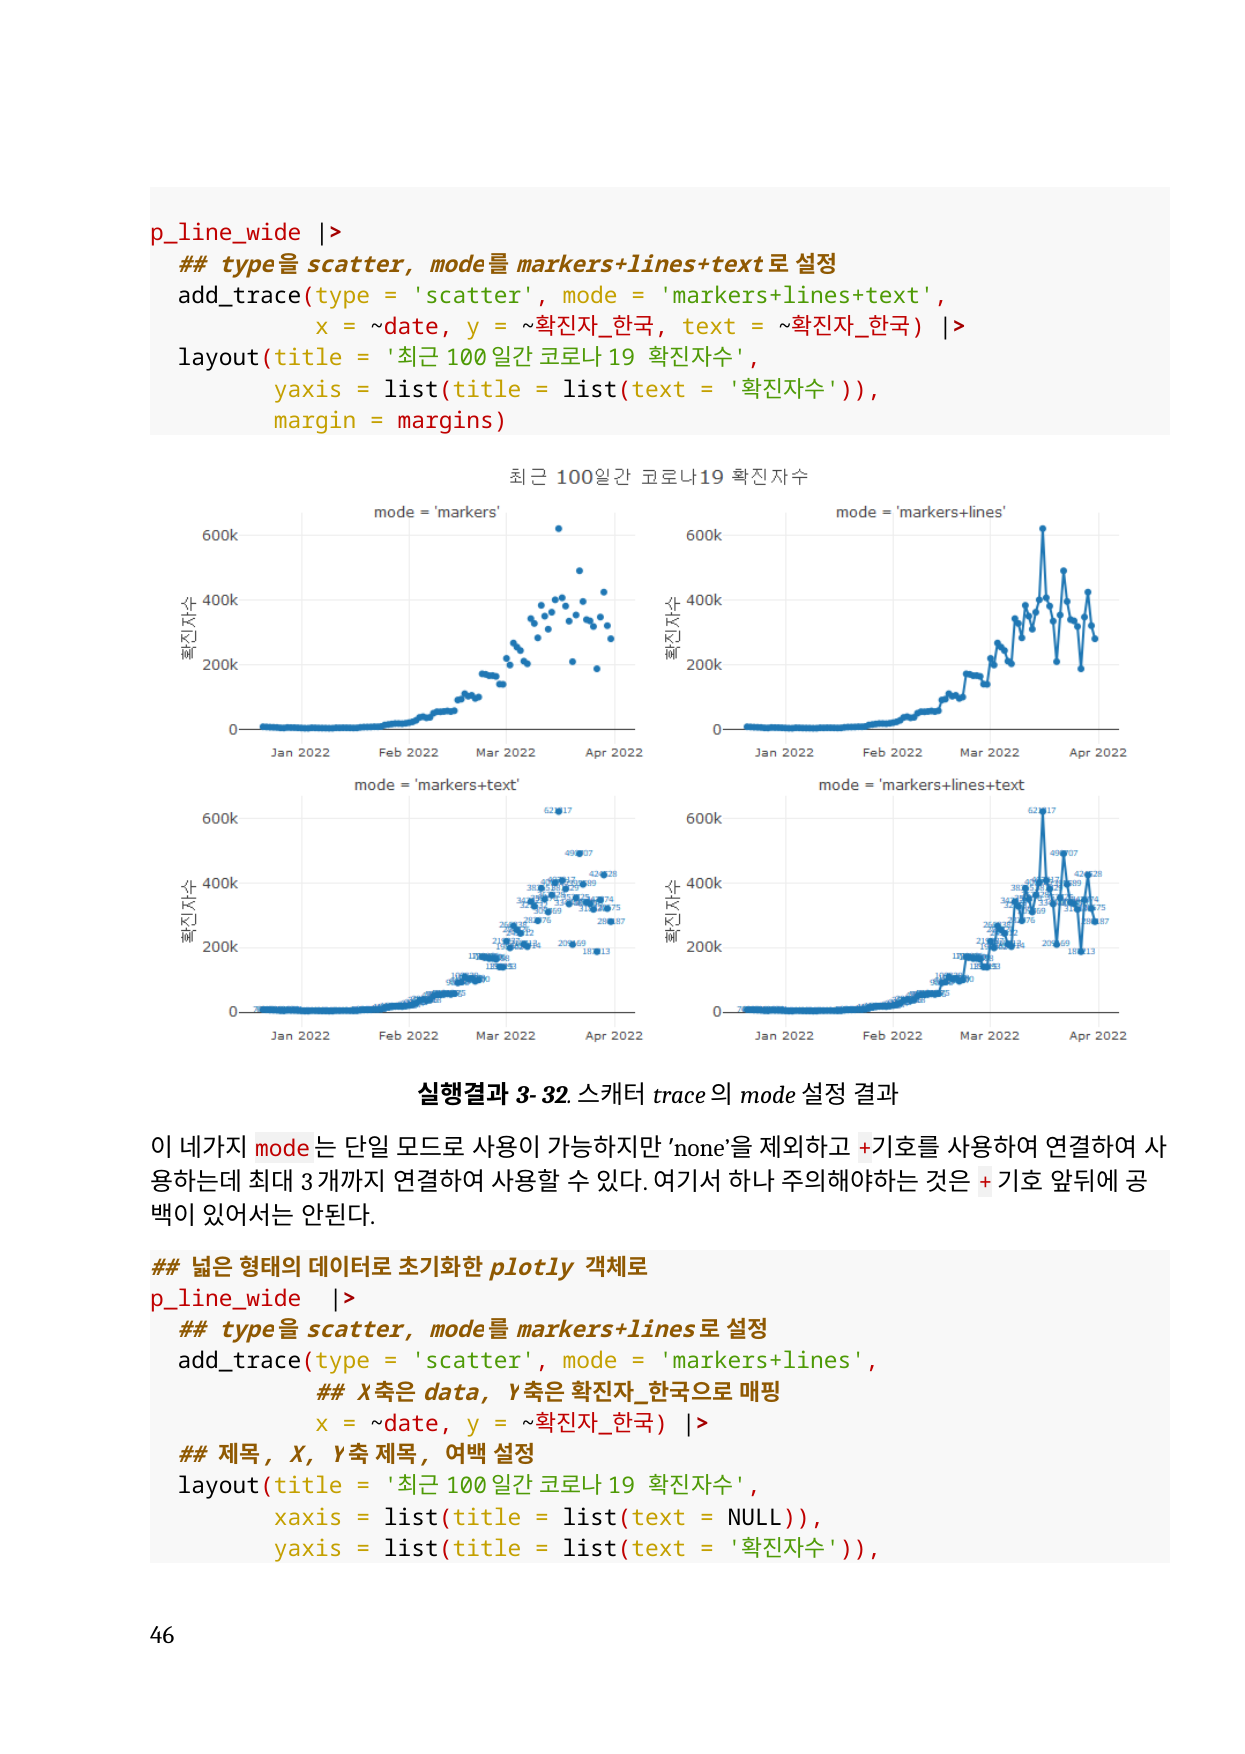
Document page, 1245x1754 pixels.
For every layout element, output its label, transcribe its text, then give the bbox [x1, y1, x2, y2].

text 실행결과 3- . 스캐터 trace의 mode 설정 결과 [150, 1077, 1170, 1111]
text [150, 187, 1170, 435]
picture [172, 455, 1148, 1056]
text 이 네가지 mode는 단일 모드로 사용이 가능하지만 ’none’을 제외하고 +기호를 사용하여 연결하여 사용하는데 최대 3개까지 연결하여 사용할 수 있다. 여기서 하나 주의해야하는 것은 + 기호 앞뒤에 공백이 있어서는 안된다. [150, 1129, 1170, 1232]
